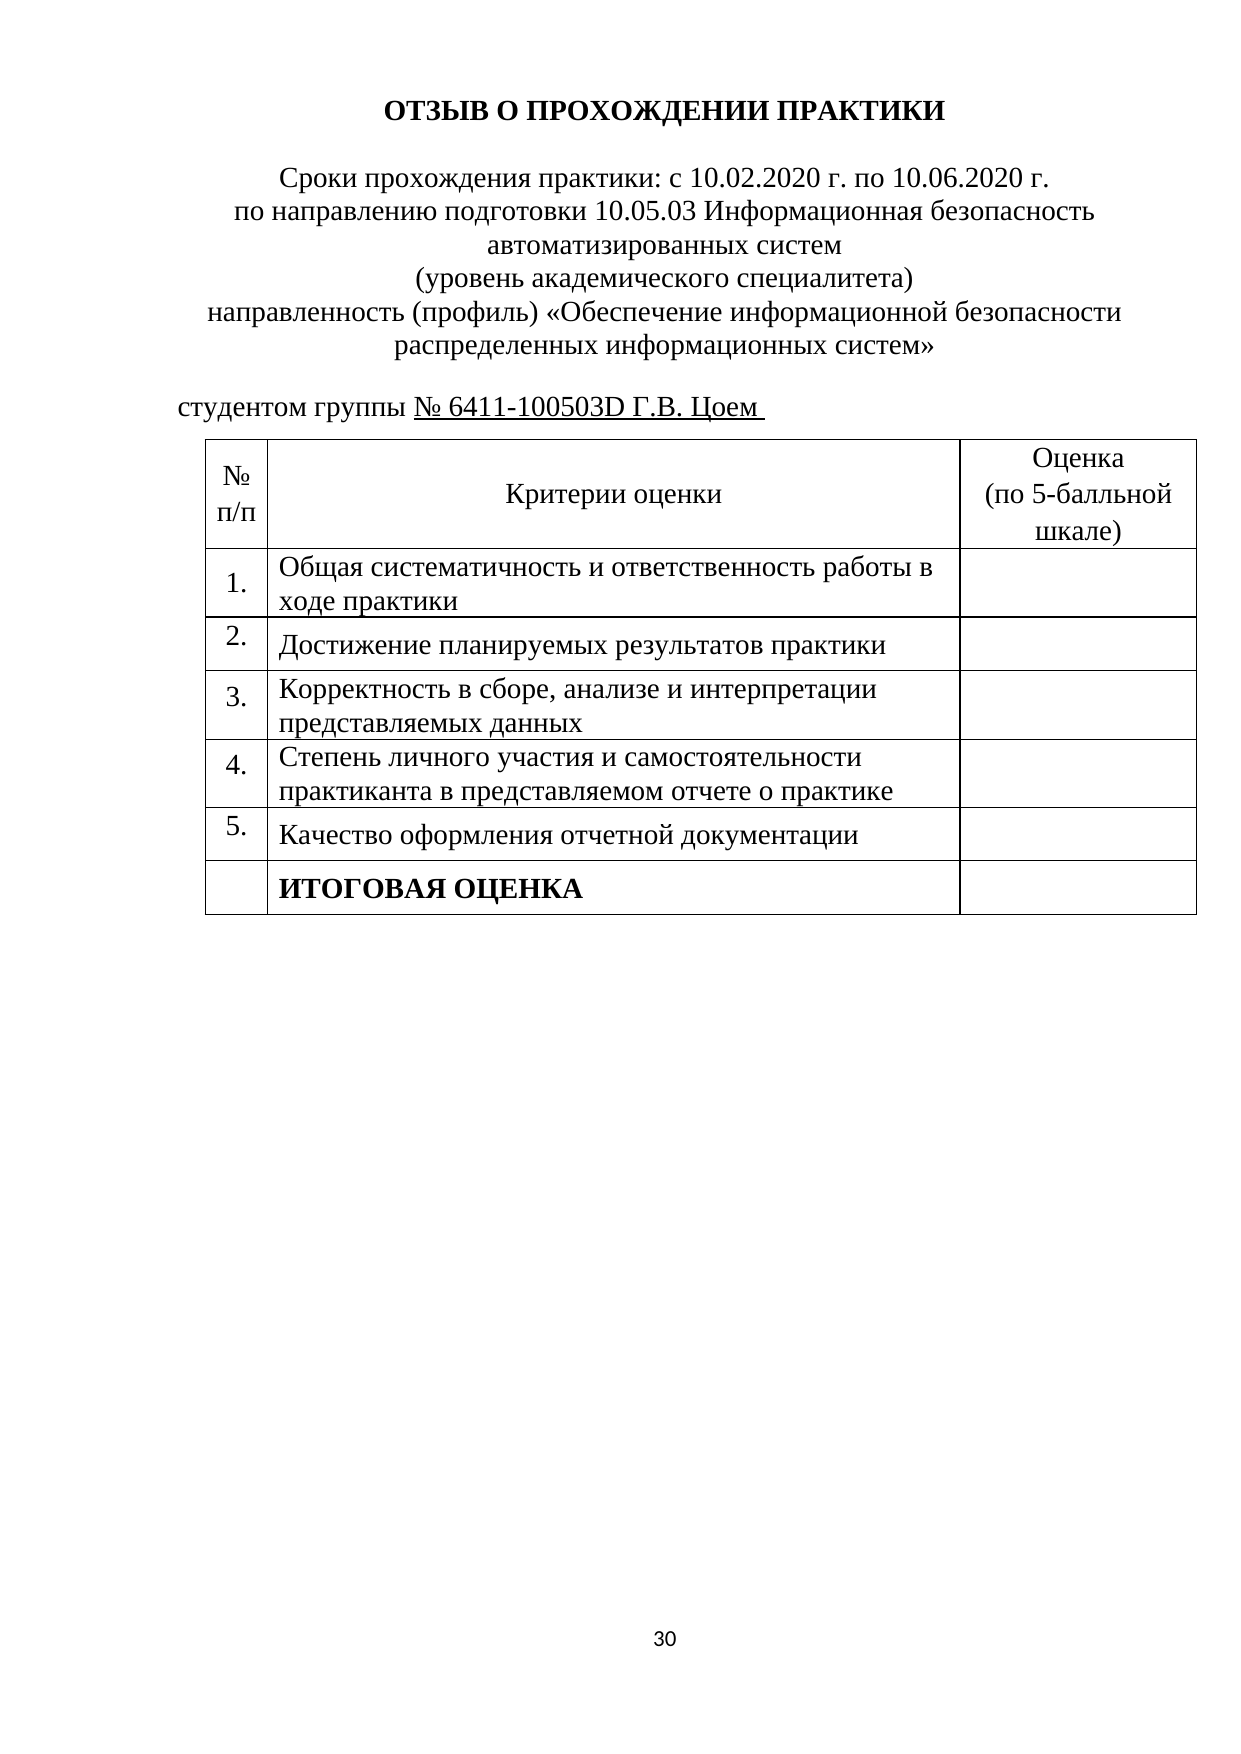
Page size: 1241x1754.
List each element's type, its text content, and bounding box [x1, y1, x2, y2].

table_cell Качество оформления отчетной документации [268, 808, 959, 860]
table_cell 1. [206, 549, 267, 616]
table_cell 4. [206, 740, 267, 807]
table_cell [961, 808, 1196, 860]
table_cell [961, 861, 1196, 914]
table_cell [961, 618, 1196, 670]
table_cell Достижение планируемых результатов практики [268, 618, 959, 670]
text направленность (профиль) «Обеспечение информационной безопасности распределенных информационных систем» [177, 294, 1152, 361]
table_cell [961, 549, 1196, 616]
table_cell 5. [206, 808, 267, 860]
table_cell 2. [206, 618, 267, 670]
table_header № п/п [206, 440, 267, 548]
table_cell Общая систематичность и ответственность работы в ходе практики [268, 549, 959, 616]
table_cell ИТОГОВАЯ ОЦЕНКА* [268, 861, 959, 914]
table_cell [961, 671, 1196, 738]
text студентом группы № 6411-100503D Г.В. Цоем [177, 389, 1152, 422]
text Сроки прохождения практики: с 10.02.2020 г. по 10.06.2020 г. [177, 160, 1152, 193]
table_cell Степень личного участия и самостоятельности практиканта в представляемом отчете о практике [268, 740, 959, 807]
table_header Критерии оценки [268, 440, 959, 548]
table_header Оценка (по 5-балльной шкале) [961, 440, 1196, 548]
text по направлению подготовки 10.05.03 Информационная безопасность автоматизированных систем [177, 193, 1152, 260]
text (уровень академического специалитета) [177, 260, 1152, 294]
table_cell 3. [206, 671, 267, 738]
text ОТЗЫВ О ПРОХОЖДЕНИИ ПРАКТИКИ [177, 93, 1152, 126]
table_cell [961, 740, 1196, 807]
table_cell Корректность в сборе, анализе и интерпретации представляемых данных [268, 671, 959, 738]
table_cell [206, 861, 267, 914]
